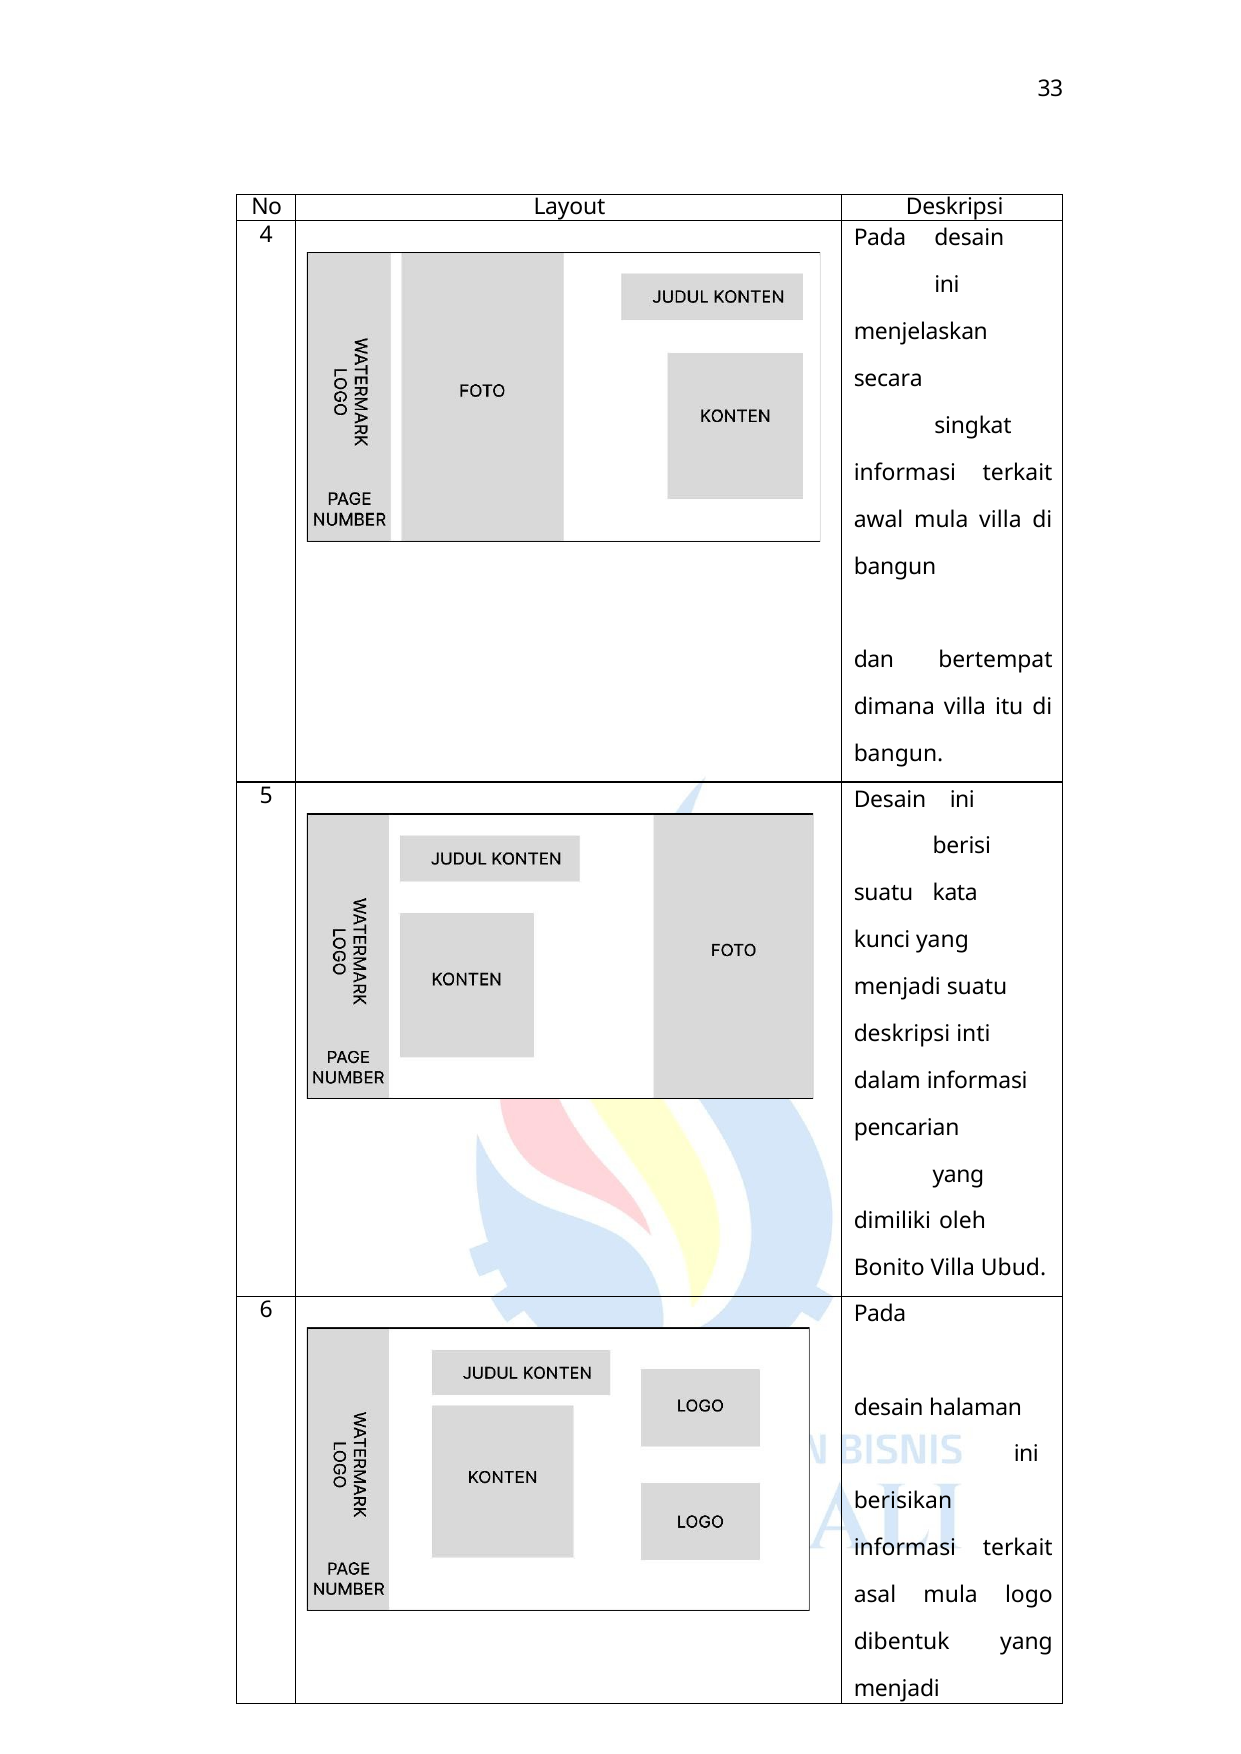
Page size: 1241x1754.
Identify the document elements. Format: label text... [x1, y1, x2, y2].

table_header Deskripsi [842, 195, 1062, 220]
table_header Layout [296, 195, 841, 220]
table_cell 6 [237, 1297, 295, 1703]
table_cell Desain ini berisi suatu kata kunci yang menjadi suatu deskripsi inti dalam informasi pencarian yang dimiliki oleh Bonito Villa Ubud. [842, 783, 1062, 1296]
table_header No [237, 195, 295, 220]
table_cell 5 [237, 783, 295, 1296]
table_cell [842, 1297, 1062, 1703]
table_cell 4 [237, 221, 295, 781]
picture [306, 813, 814, 1099]
table_cell [296, 221, 841, 781]
table_cell [296, 783, 841, 1296]
text 33 [164, 72, 1064, 103]
table_cell [296, 1297, 841, 1703]
picture [306, 252, 821, 542]
table_cell Pada desain ini menjelaskan secara singkat informasi terkait awal mula villa di bangun dan bertempat dimana villa itu di bangun. [842, 221, 1062, 781]
picture [306, 1327, 810, 1611]
